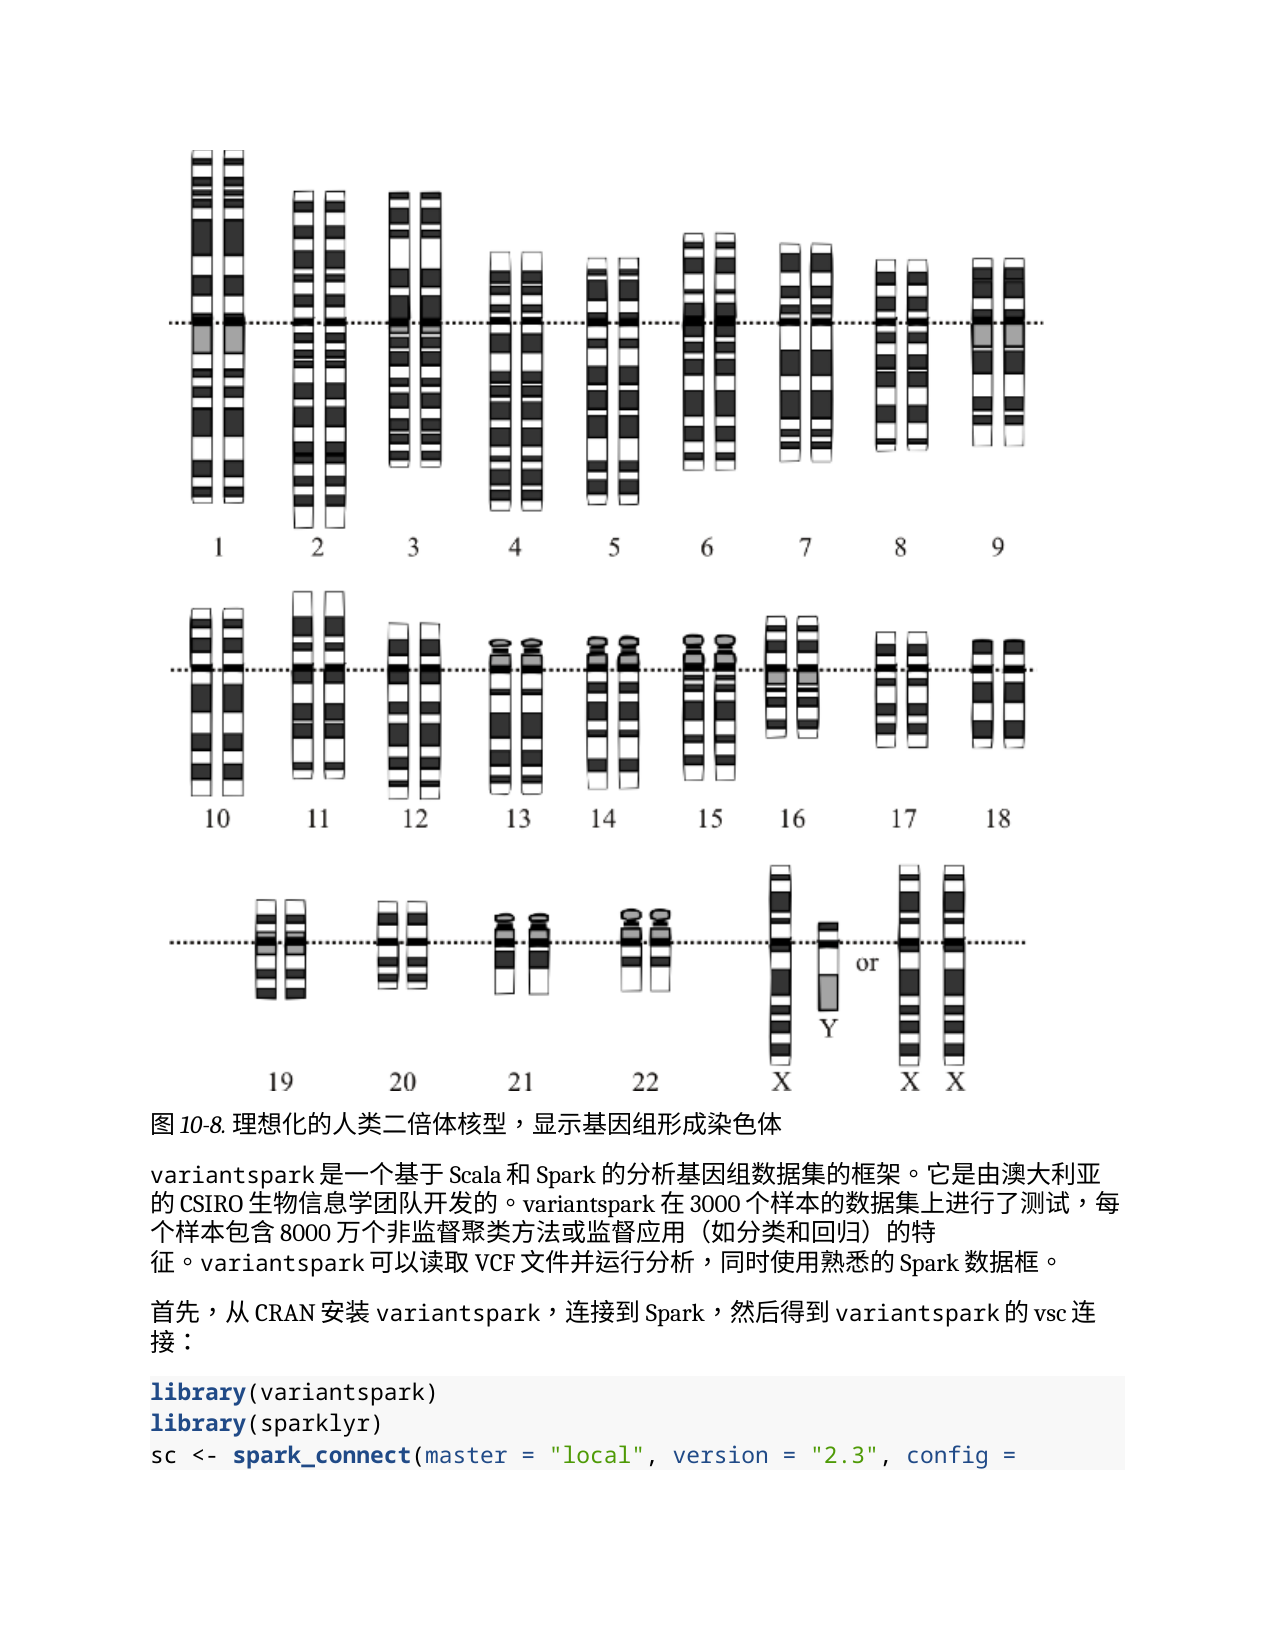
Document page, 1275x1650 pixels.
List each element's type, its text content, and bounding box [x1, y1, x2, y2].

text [150, 1376, 1125, 1470]
text 首先，从CRAN安装variantspark，连接到Spark，然后得到variantspark的vsc连接： [150, 1297, 1125, 1357]
text 图10-8. 理想化的人类二倍体核型，显示基因组形成染色体 [150, 1111, 1125, 1140]
text variantspark是一个基于Scala和Spark的分析基因组数据集的框架。它是由澳大利亚的CSIRO生物信息学团队开发的。variantspark在3000个样本的数据集上进行了测试，每个样本包含8000万个非监督聚类方法或监督应用（如分类和回归）的特征。variantspark可以读取VCF文件并运行分析，同时使用熟悉的Spark数据框。 [150, 1159, 1125, 1279]
picture [168, 150, 1044, 1091]
